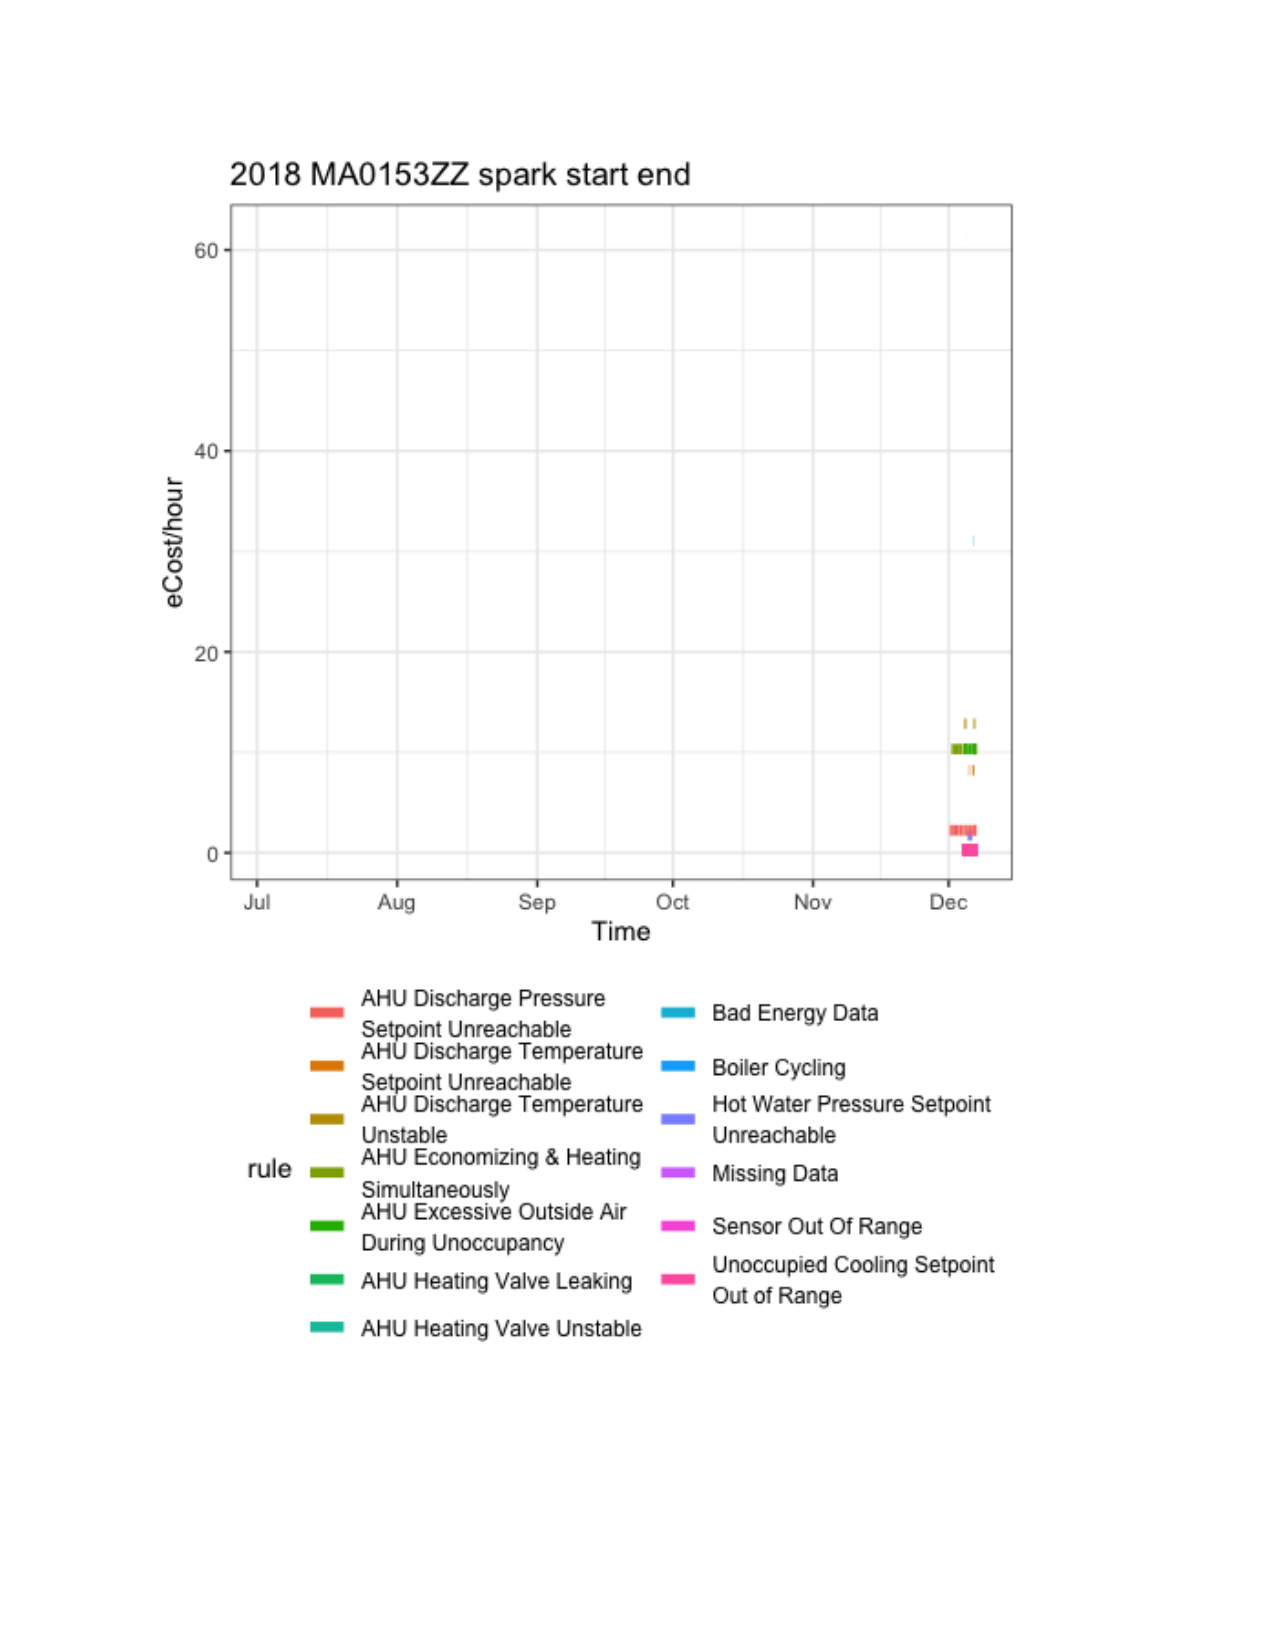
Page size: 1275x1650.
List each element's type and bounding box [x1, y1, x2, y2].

picture [150, 150, 1025, 1375]
